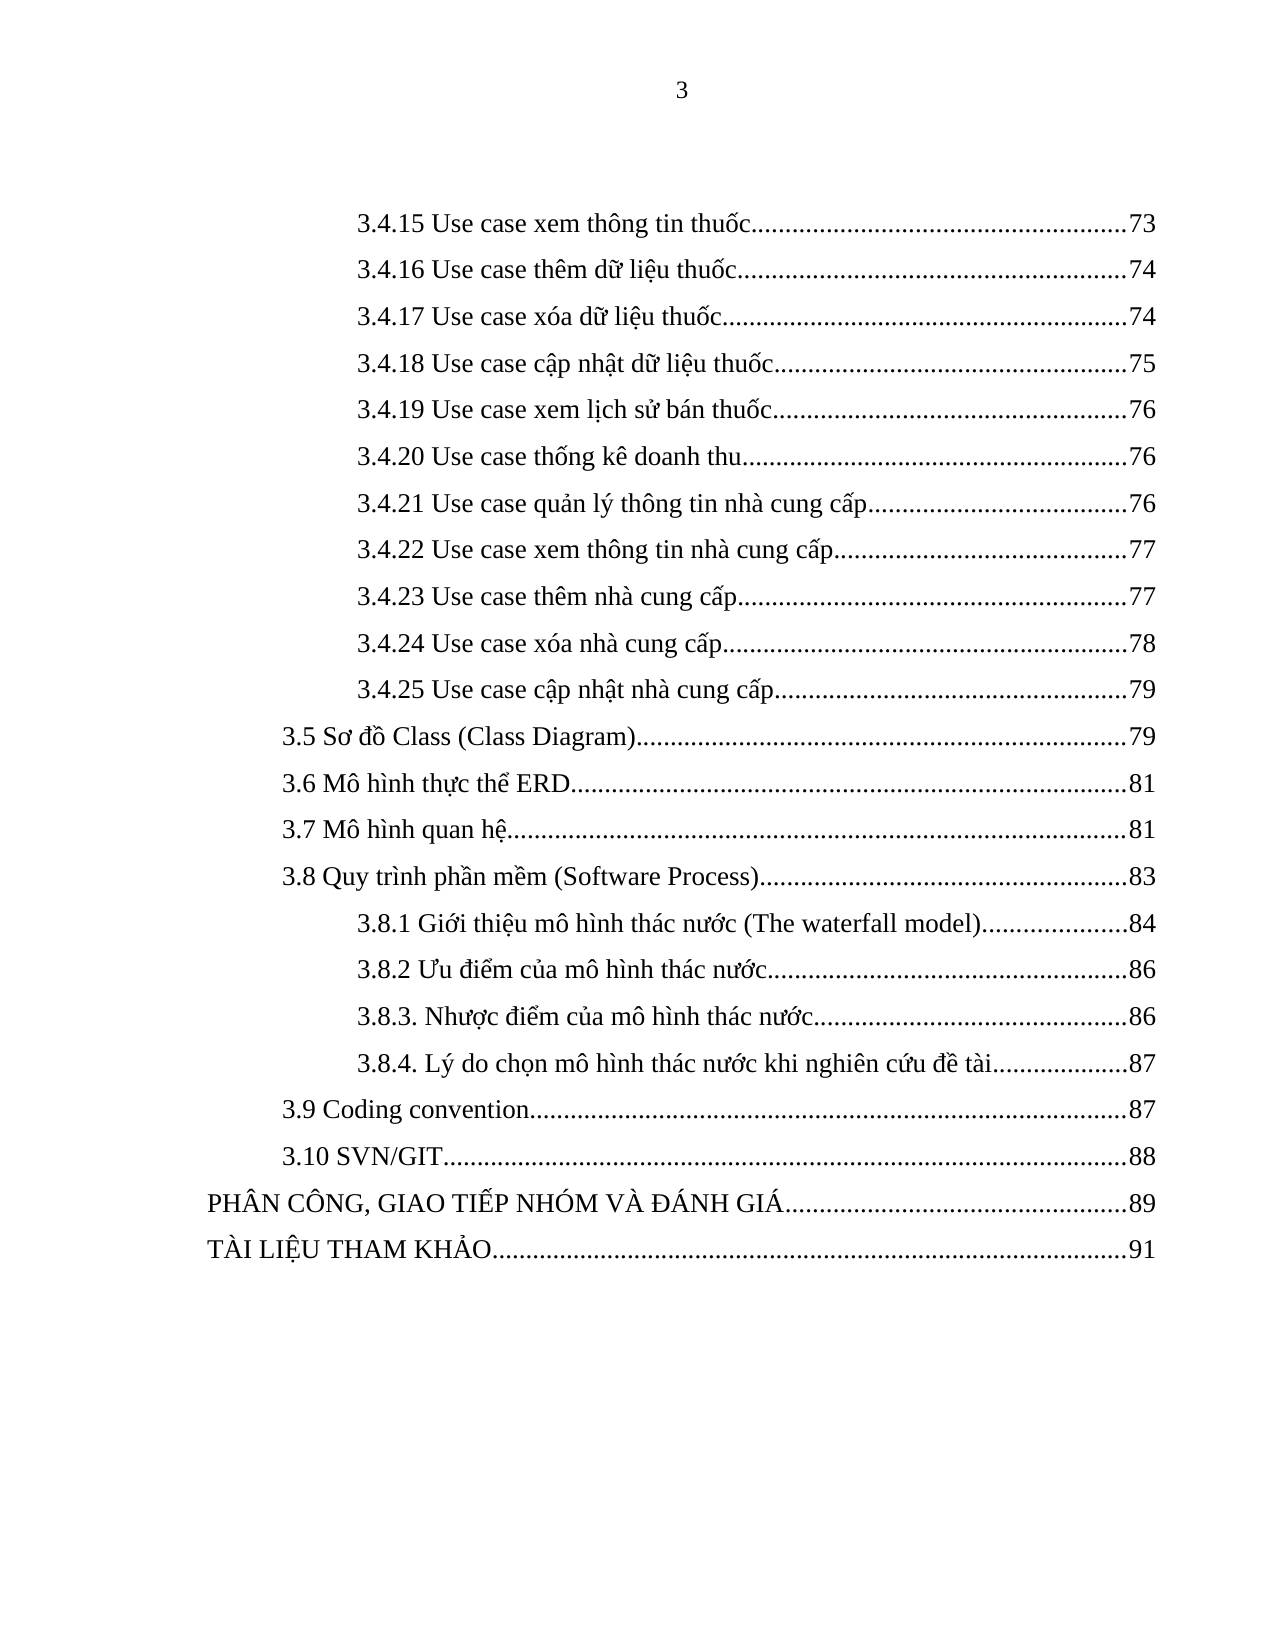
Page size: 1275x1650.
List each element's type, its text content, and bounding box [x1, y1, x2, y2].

text 3.7 Mô hình quan hệ 81 [282, 813, 1157, 844]
text 3.4.19 Use case xem lịch sử bán thuốc 76 [357, 393, 1157, 424]
text 3.4.21 Use case quản lý thông tin nhà cung cấp 76 [357, 487, 1157, 518]
text PHÂN CÔNG, GIAO TIẾP NHÓM VÀ ĐÁNH GIÁ 89 [207, 1187, 1157, 1218]
text 3.4.16 Use case thêm dữ liệu thuốc 74 [357, 253, 1157, 284]
text 3.4.20 Use case thống kê doanh thu 76 [357, 440, 1157, 471]
text 3.4.24 Use case xóa nhà cung cấp 78 [357, 627, 1157, 658]
text 3.8.2 Ưu điểm của mô hình thác nước 86 [357, 953, 1157, 984]
text 3.10 SVN/GIT 88 [282, 1140, 1157, 1171]
text 3.9 Coding convention 87 [282, 1093, 1157, 1124]
text 3.4.15 Use case xem thông tin thuốc 73 [357, 207, 1157, 238]
text 3.8.3. Nhược điểm của mô hình thác nước 86 [357, 1000, 1157, 1031]
text 3.4.22 Use case xem thông tin nhà cung cấp 77 [357, 533, 1157, 564]
text 3.8.4. Lý do chọn mô hình thác nước khi nghiên cứu đề tài 87 [357, 1047, 1157, 1078]
text 3.4.18 Use case cập nhật dữ liệu thuốc 75 [357, 347, 1157, 378]
text 3.8 Quy trình phần mềm (Software Process) 83 [282, 860, 1157, 891]
text TÀI LIỆU THAM KHẢO 91 [207, 1233, 1157, 1264]
text 3.6 Mô hình thực thể ERD 81 [282, 767, 1157, 798]
text 3.8.1 Giới thiệu mô hình thác nước (The waterfall model) 84 [357, 907, 1157, 938]
text 3.4.23 Use case thêm nhà cung cấp 77 [357, 580, 1157, 611]
text 3.4.17 Use case xóa dữ liệu thuốc 74 [357, 300, 1157, 331]
text 3.4.25 Use case cập nhật nhà cung cấp 79 [357, 673, 1157, 704]
text 3.5 Sơ đồ Class (Class Diagram) 79 [282, 720, 1157, 751]
